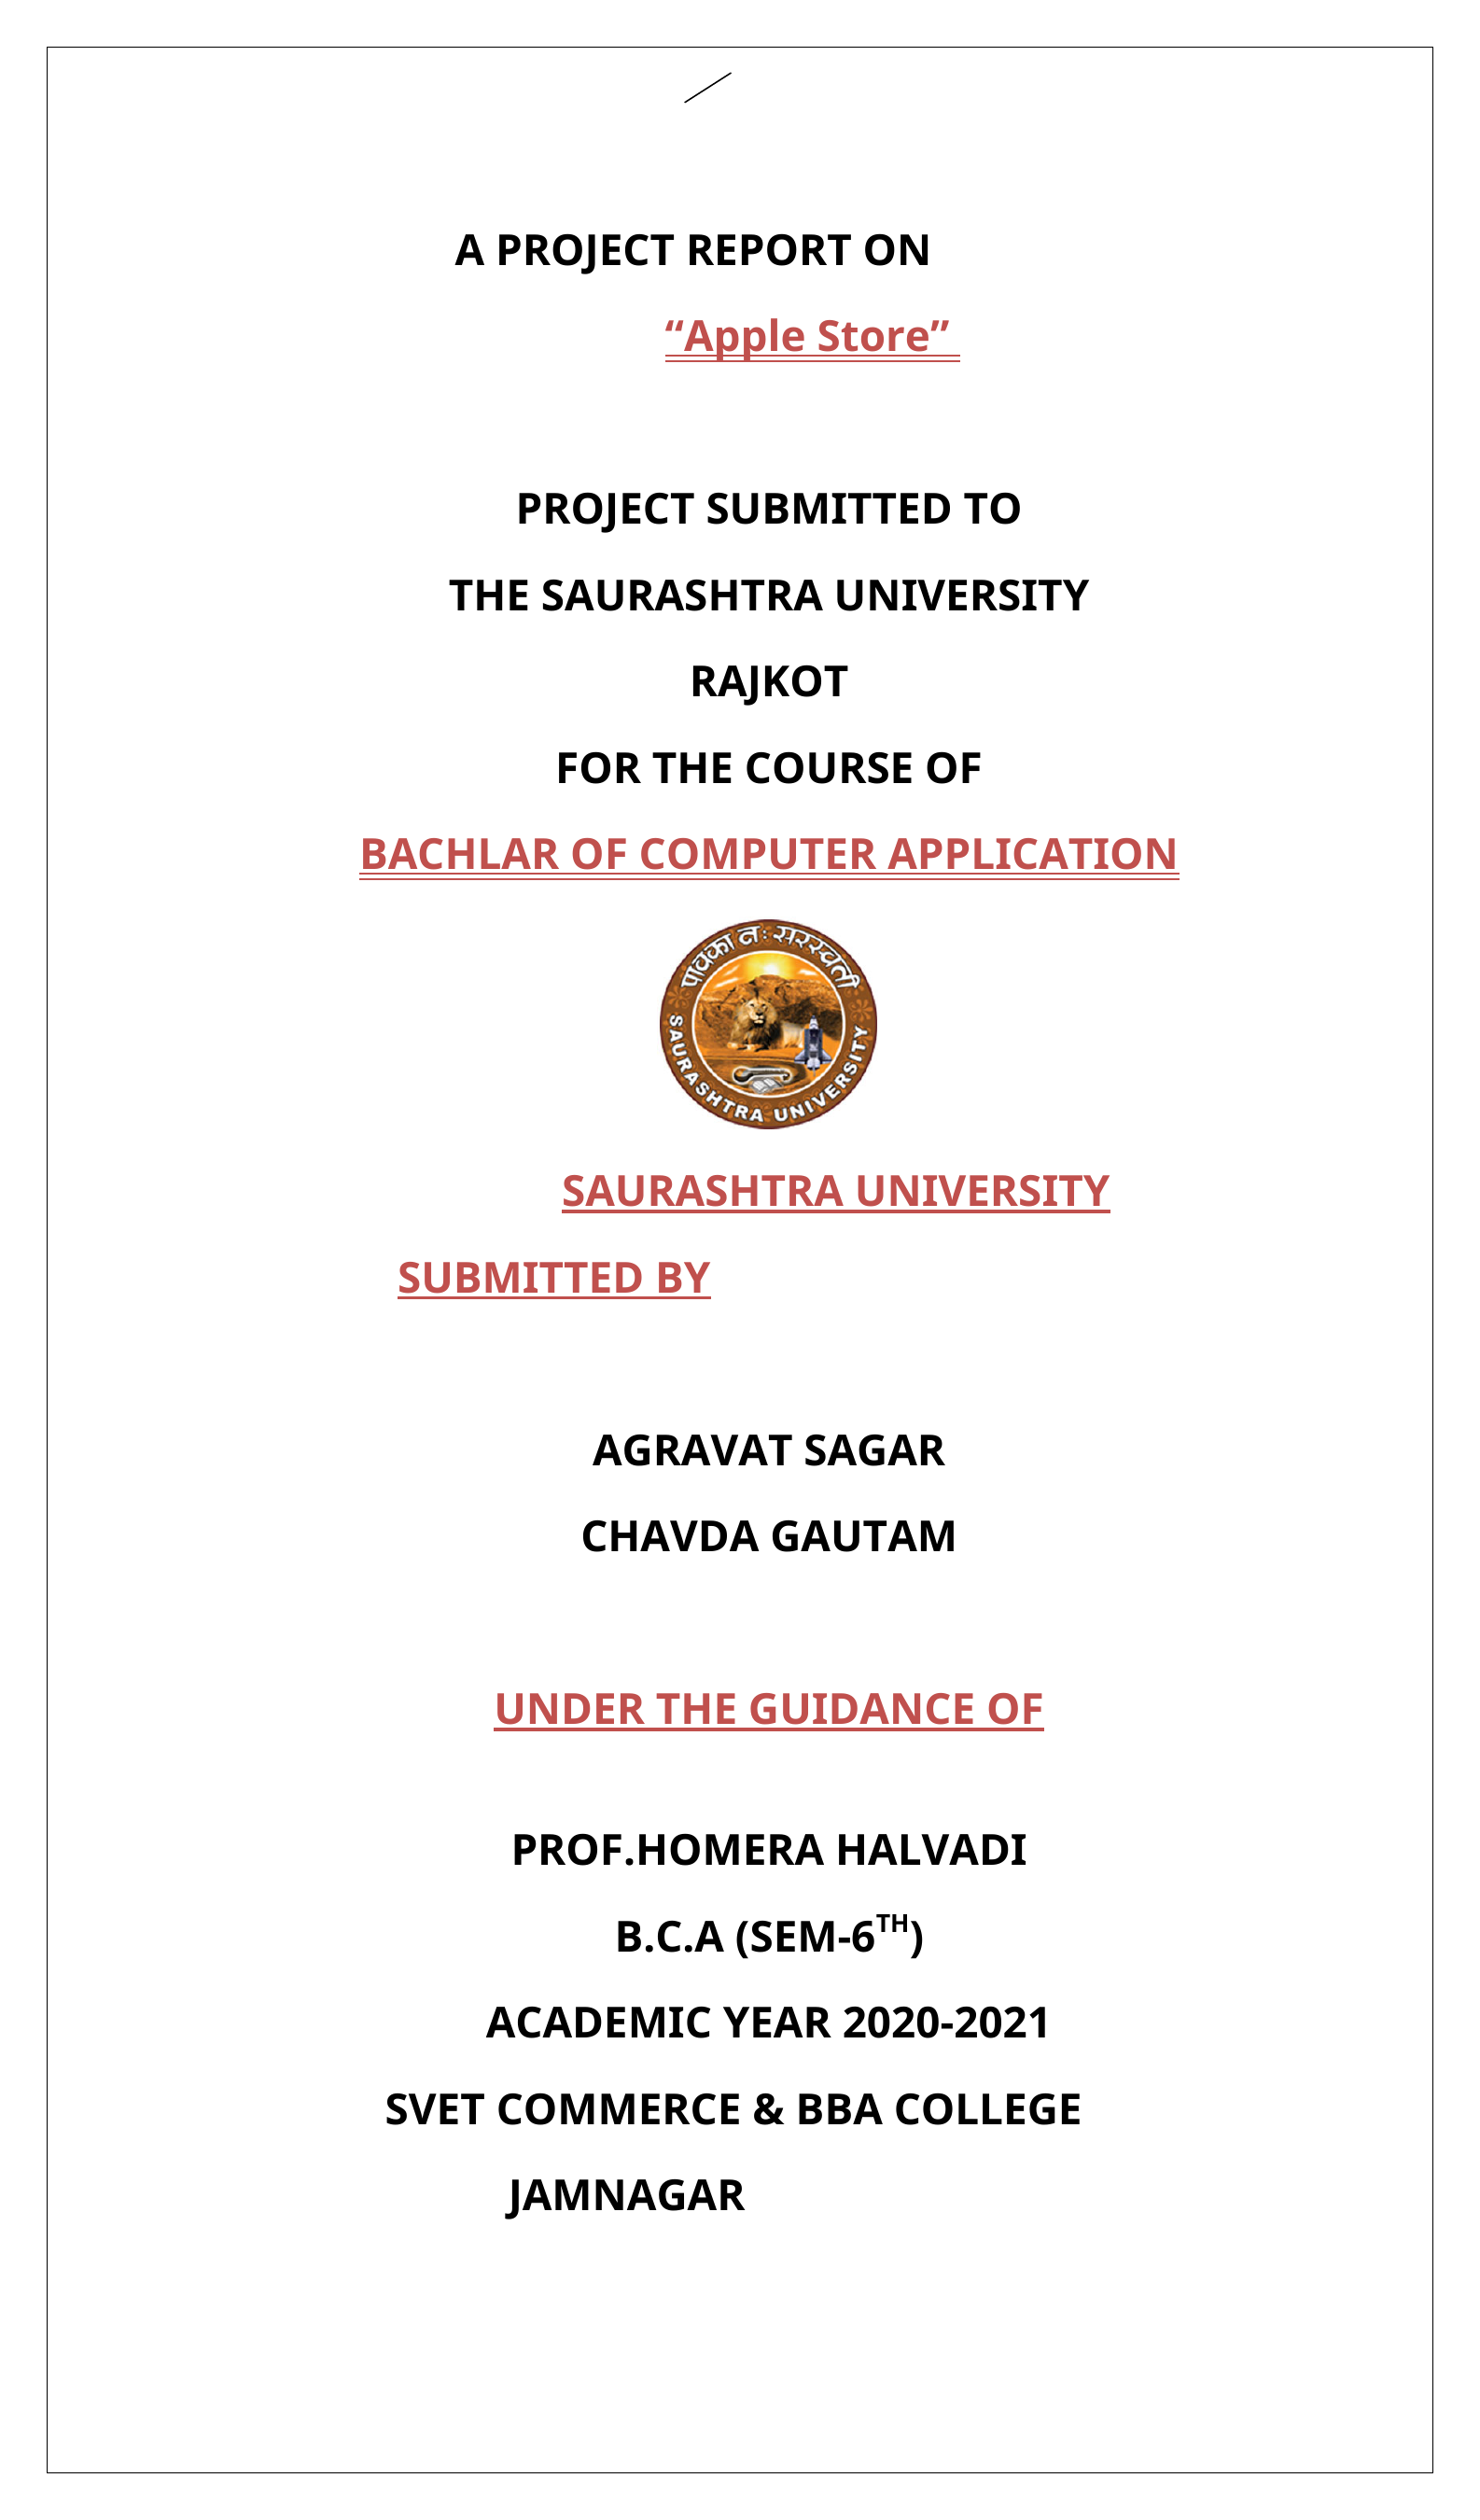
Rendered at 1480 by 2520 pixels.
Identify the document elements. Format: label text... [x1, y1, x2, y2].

text RAJKOT [175, 651, 1363, 709]
text THE SAURASHTRA UNIVERSITY [175, 565, 1363, 623]
text BACHLAR OF COMPUTER APPLICATION [175, 824, 1363, 882]
text UNDER THE GUIDANCE OF [175, 1679, 1363, 1737]
text “Apple Store” [594, 306, 1363, 364]
text SUBMITTED BY [175, 1247, 1363, 1306]
text ACADEMIC YEAR 2020-2021 [175, 1992, 1363, 2051]
text FOR THE COURSE OF [175, 737, 1363, 796]
text CHAVDA GAUTAM [175, 1506, 1363, 1564]
text A PROJECT REPORT ON [384, 219, 1363, 278]
text JAMNAGAR [175, 2164, 1363, 2223]
text SAURASHTRA UNIVERSITY [175, 1161, 1363, 1219]
text SVET COMMERCE & BBA COLLEGE [314, 2079, 1363, 2136]
picture [650, 910, 887, 1138]
text PROF.HOMERA HALVADI [175, 1819, 1363, 1878]
text PROJECT SUBMITTED TO [175, 479, 1363, 537]
text B.C.A (SEM-6TH) [175, 1906, 1363, 1964]
text AGRAVAT SAGAR [175, 1420, 1363, 1478]
